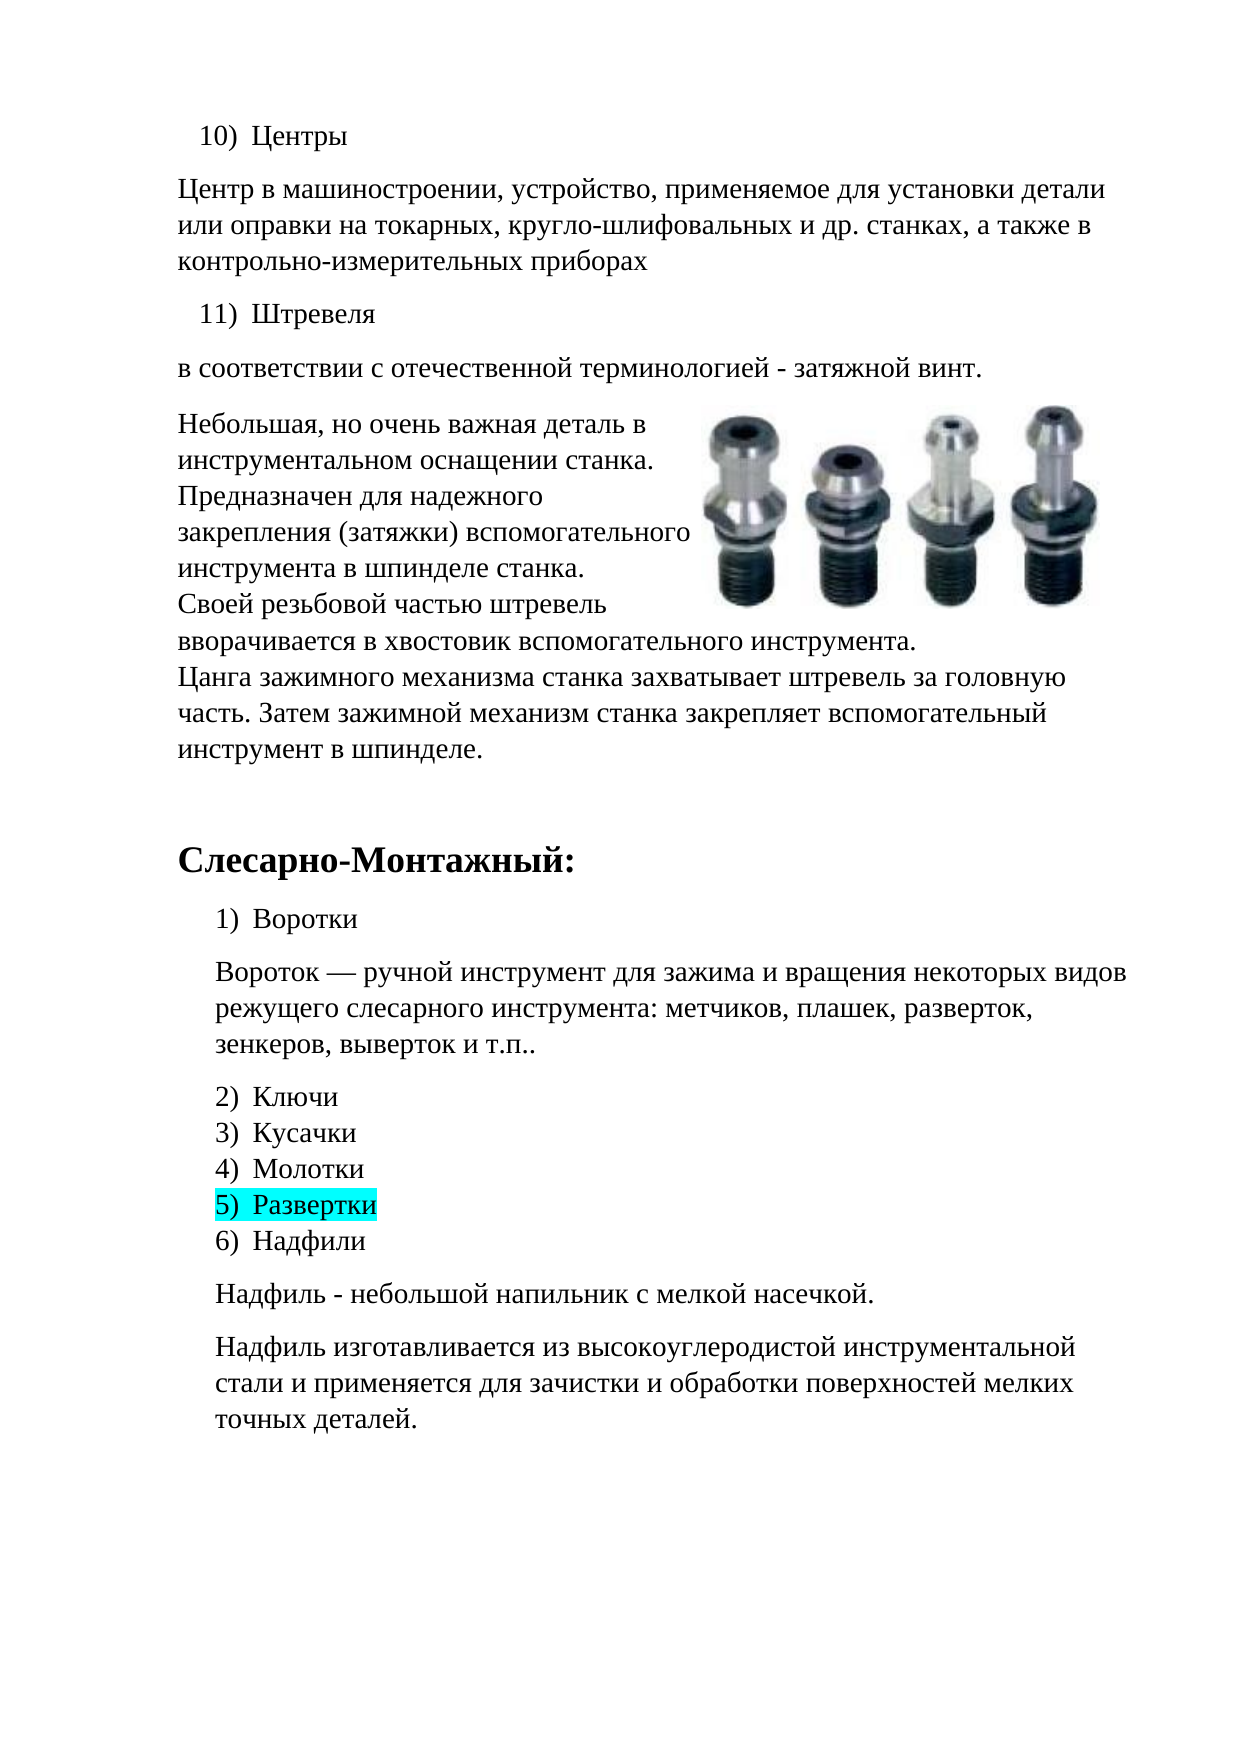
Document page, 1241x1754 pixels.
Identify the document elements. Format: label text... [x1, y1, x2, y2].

text Слесарно-Монтажный: [177, 838, 1152, 881]
list Кусачки [215, 1115, 1152, 1149]
list Развертки [215, 1187, 1152, 1221]
text Надфиль изготавливается из высокоуглеродистой инструментальной стали и применяется для зачистки и обработки поверхностей мелких точных деталей. [215, 1329, 1152, 1435]
list Штревеля [199, 296, 1152, 329]
table_header в соответствии с отечественной терминологией - затяжной винт. [176, 349, 1101, 404]
text Центр в машиностроении, устройство, применяемое для установки детали или оправки на токарных, кругло-шлифовальных и др. станках, а также в контрольно-измерительных приборах [177, 171, 1152, 277]
table_cell Небольшая, но очень важная деталь в инструментальном оснащении станка. Предназначен для надежного закрепления (затяжки) вспомогательного инструмента в шпинделе станка. Своей резьбовой частью штревель вворачивается в хвостовик вспомогательного инструмента. Цанга зажимного механизма станка захватывает штревель за головную часть. Затем зажимной механизм станка закрепляет вспомогательный инструмент в шпинделе. [176, 404, 1101, 785]
text Вороток — ручной инструмент для зажима и вращения некоторых видов режущего слесарного инструмента: метчиков, плашек, разверток, зенкеров, выверток и т.п.. [215, 954, 1152, 1060]
list Воротки [215, 901, 1152, 934]
list Центры [199, 118, 1152, 152]
list Надфили [215, 1223, 1152, 1257]
text Надфиль - небольшой напильник с мелкой насечкой. [215, 1276, 1152, 1310]
picture [701, 405, 1100, 609]
list Молотки [215, 1151, 1152, 1185]
list Ключи [215, 1079, 1152, 1112]
